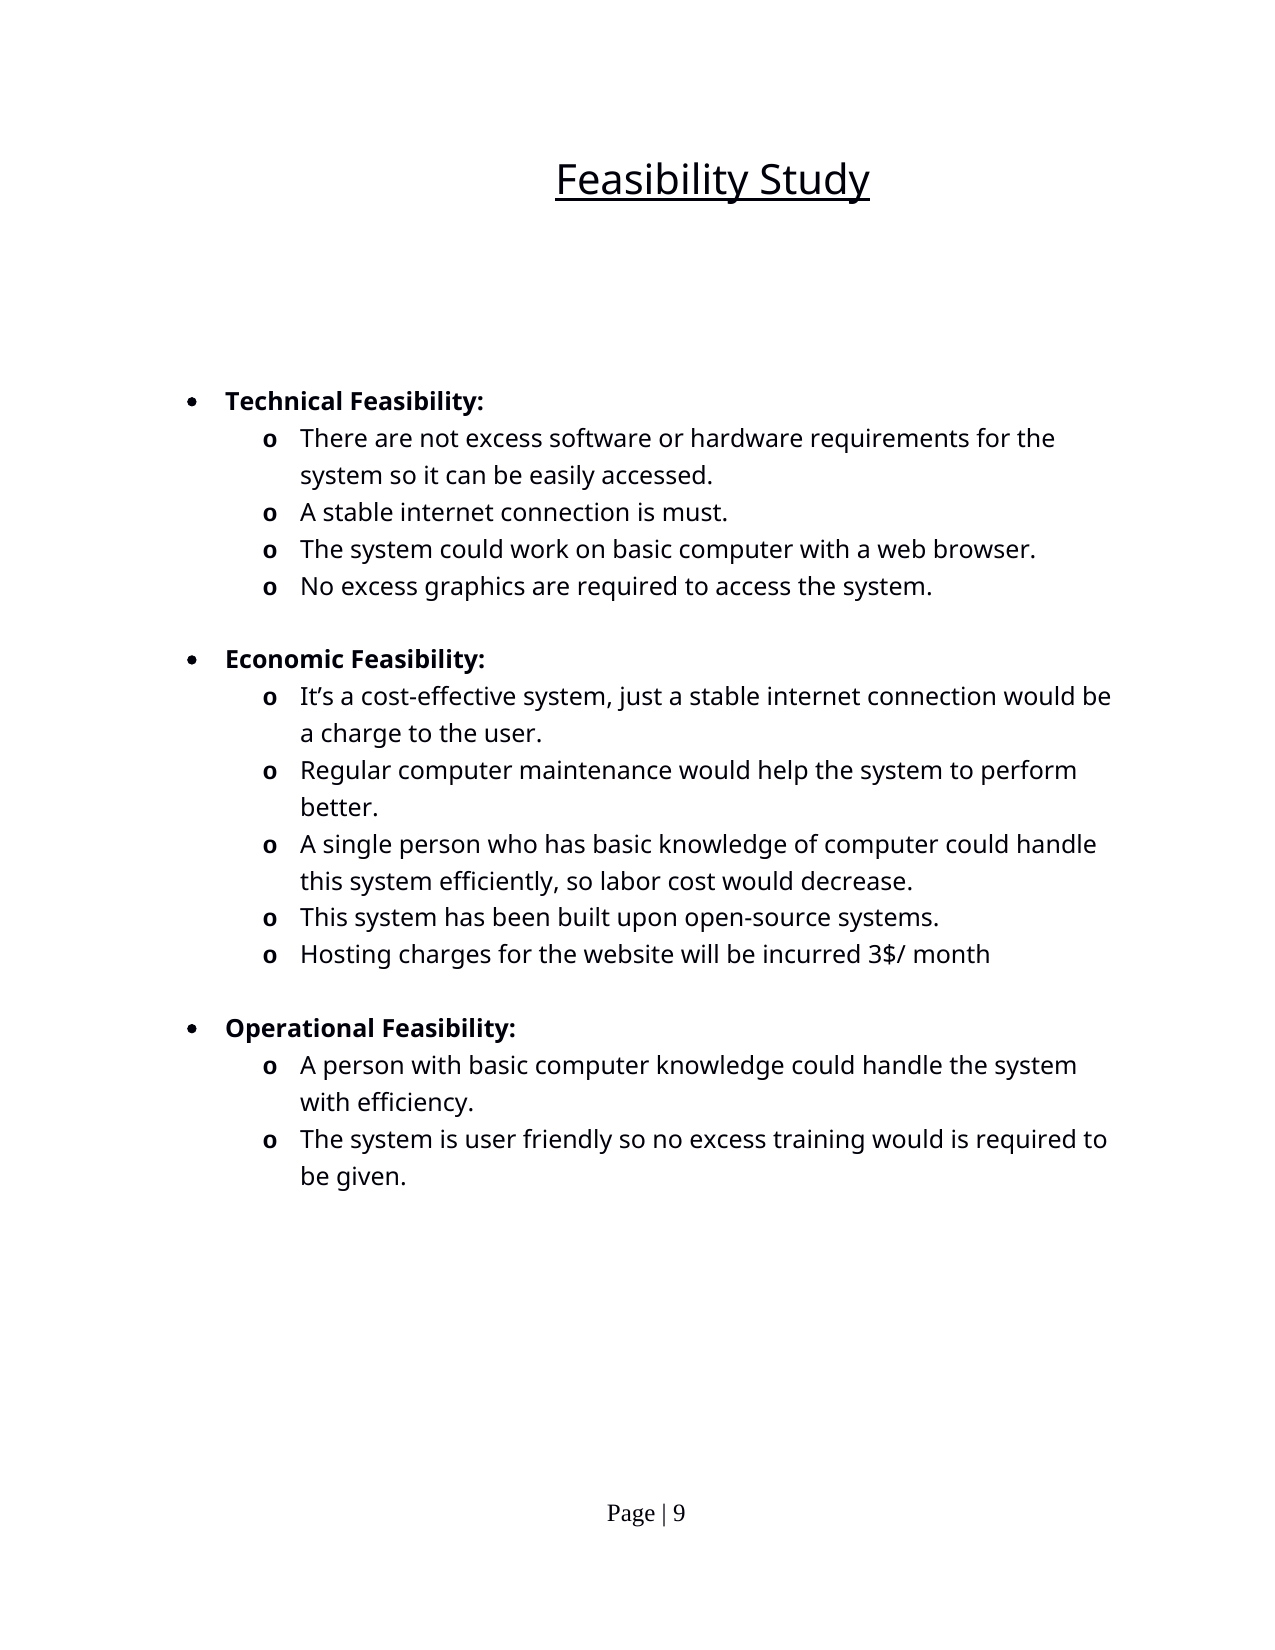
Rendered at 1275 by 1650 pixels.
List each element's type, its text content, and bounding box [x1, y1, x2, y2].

list There are not excess software or hardware requirements for the system so it can be easily accessed. [262, 421, 1125, 492]
list A single person who has basic knowledge of computer could handle this system efficiently, so labor cost would decrease. [262, 826, 1125, 897]
list No excess graphics are required to access the system. [262, 568, 1125, 602]
list A stable internet connection is must. [262, 494, 1125, 528]
list It’s a cost-effective system, just a stable internet connection would be a charge to the user. [262, 679, 1125, 750]
list Economic Feasibility: [187, 642, 1125, 676]
text Feasibility Study [225, 150, 1125, 207]
list Technical Feasibility: [187, 384, 1125, 418]
list A person with basic computer knowledge could handle the system with efficiency. [262, 1047, 1125, 1118]
list Hosting charges for the website will be incurred 3$/ month [262, 937, 1125, 971]
list Regular computer maintenance would help the system to perform better. [262, 752, 1125, 823]
list Operational Feasibility: [187, 1011, 1125, 1045]
list This system has been built upon open-source systems. [262, 900, 1125, 934]
list The system could work on basic computer with a web browser. [262, 531, 1125, 566]
list The system is user friendly so no excess training would is required to be given. [262, 1121, 1125, 1192]
